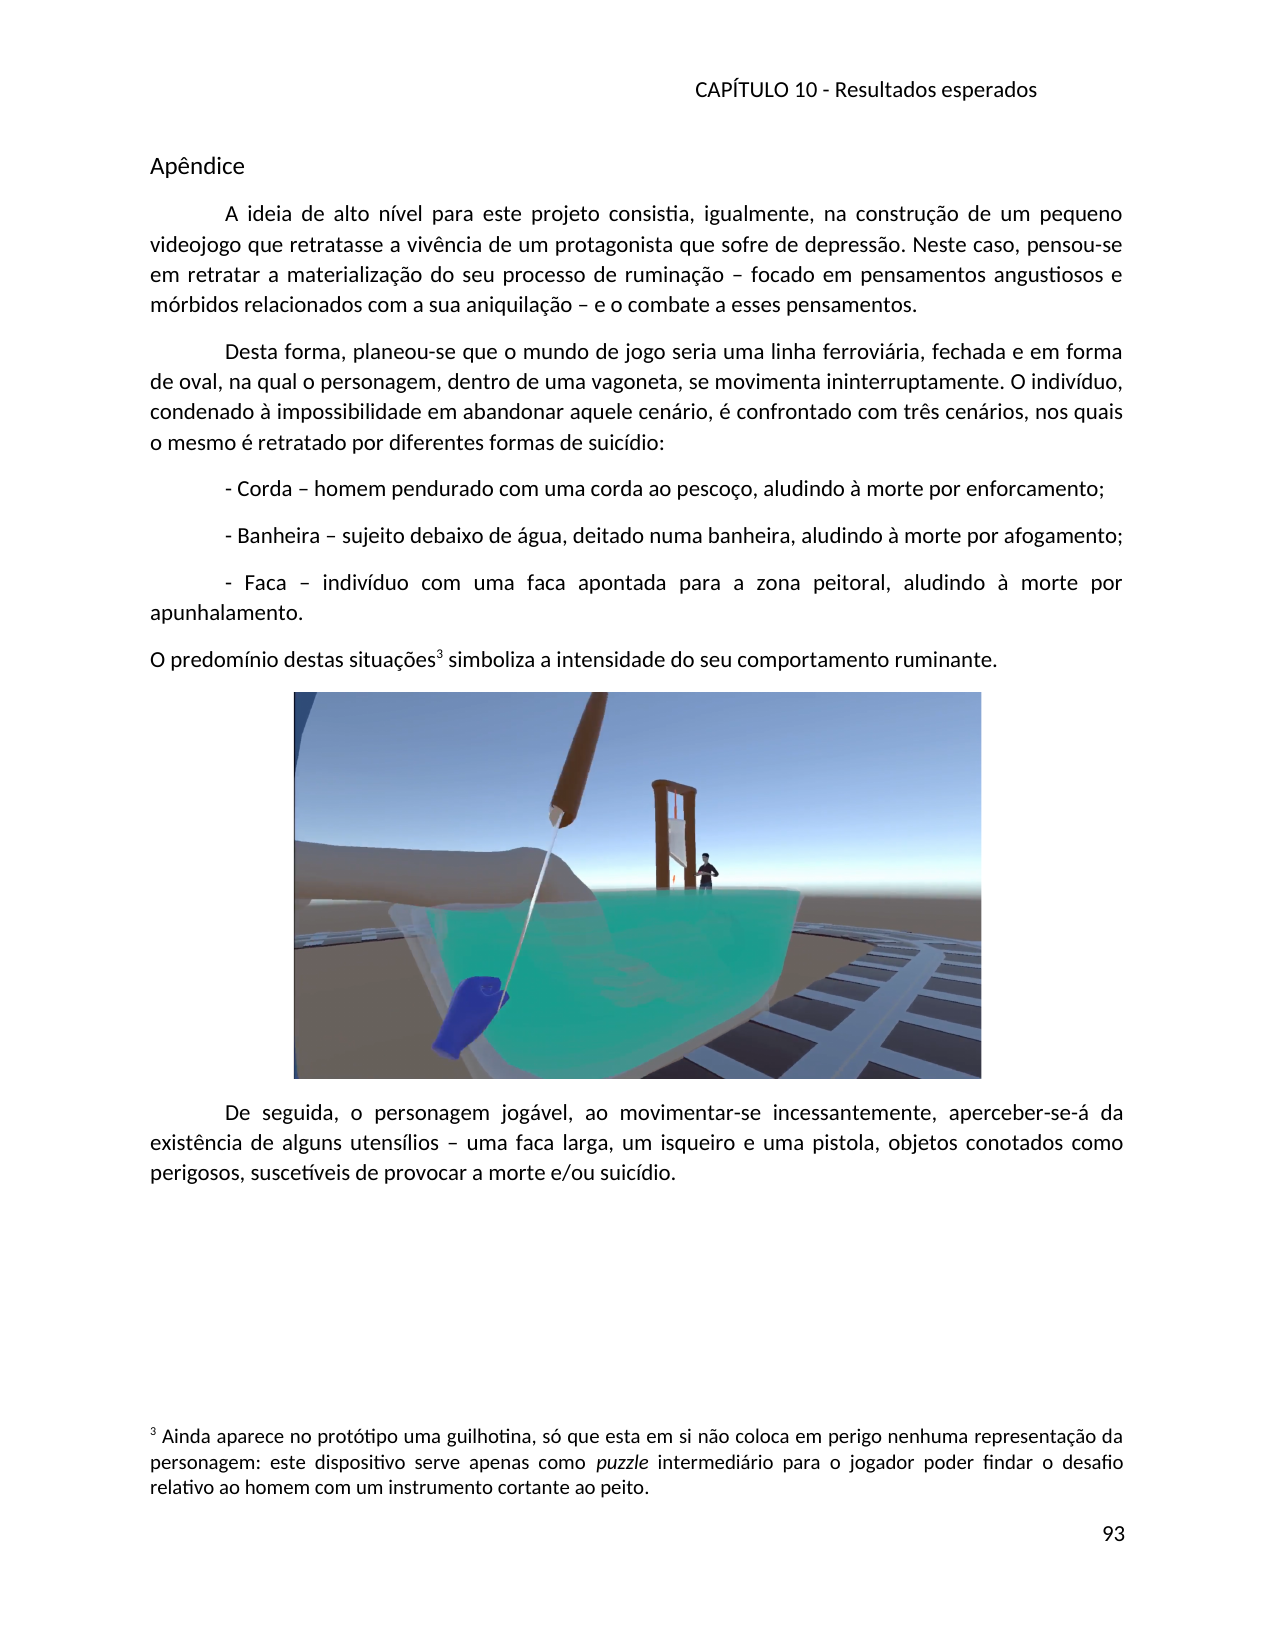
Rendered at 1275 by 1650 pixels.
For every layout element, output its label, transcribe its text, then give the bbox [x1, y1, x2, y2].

text O predomínio destas situações simboliza a intensidade do seu comportamento ruminante. [150, 645, 1125, 673]
text - Faca – indivíduo com uma faca apontada para a zona peitoral, aludindo à morte por apunhalamento. [150, 568, 1125, 627]
text A ideia de alto nível para este projeto consistia, igualmente, na construção de um pequeno videojogo que retratasse a vivência de um protagonista que sofre de depressão. Neste caso, pensou-se em retratar a materialização do seu processo de ruminação – focado em pensamentos angustiosos e mórbidos relacionados com a sua aniquilação – e o combate a esses pensamentos. [150, 199, 1125, 318]
text - Corda – homem pendurado com uma corda ao pescoço, aludindo à morte por enforcamento; [150, 474, 1125, 503]
text - Banheira – sujeito debaixo de água, deitado numa banheira, aludindo à morte por afogamento; [150, 521, 1125, 549]
text Apêndice [150, 150, 1125, 181]
text De seguida, o personagem jogável, ao movimentar-se incessantemente, aperceber-se-á da existência de alguns utensílios – uma faca larga, um isqueiro e uma pistola, objetos conotados como perigosos, suscetíveis de provocar a morte e/ou suicídio. [150, 1098, 1125, 1186]
picture [293, 692, 982, 1079]
text Desta forma, planeou-se que o mundo de jogo seria uma linha ferroviária, fechada e em forma de oval, na qual o personagem, dentro de uma vagoneta, se movimenta ininterruptamente. O indivíduo, condenado à impossibilidade em abandonar aquele cenário, é confrontado com três cenários, nos quais o mesmo é retratado por diferentes formas de suicídio: [150, 337, 1125, 456]
